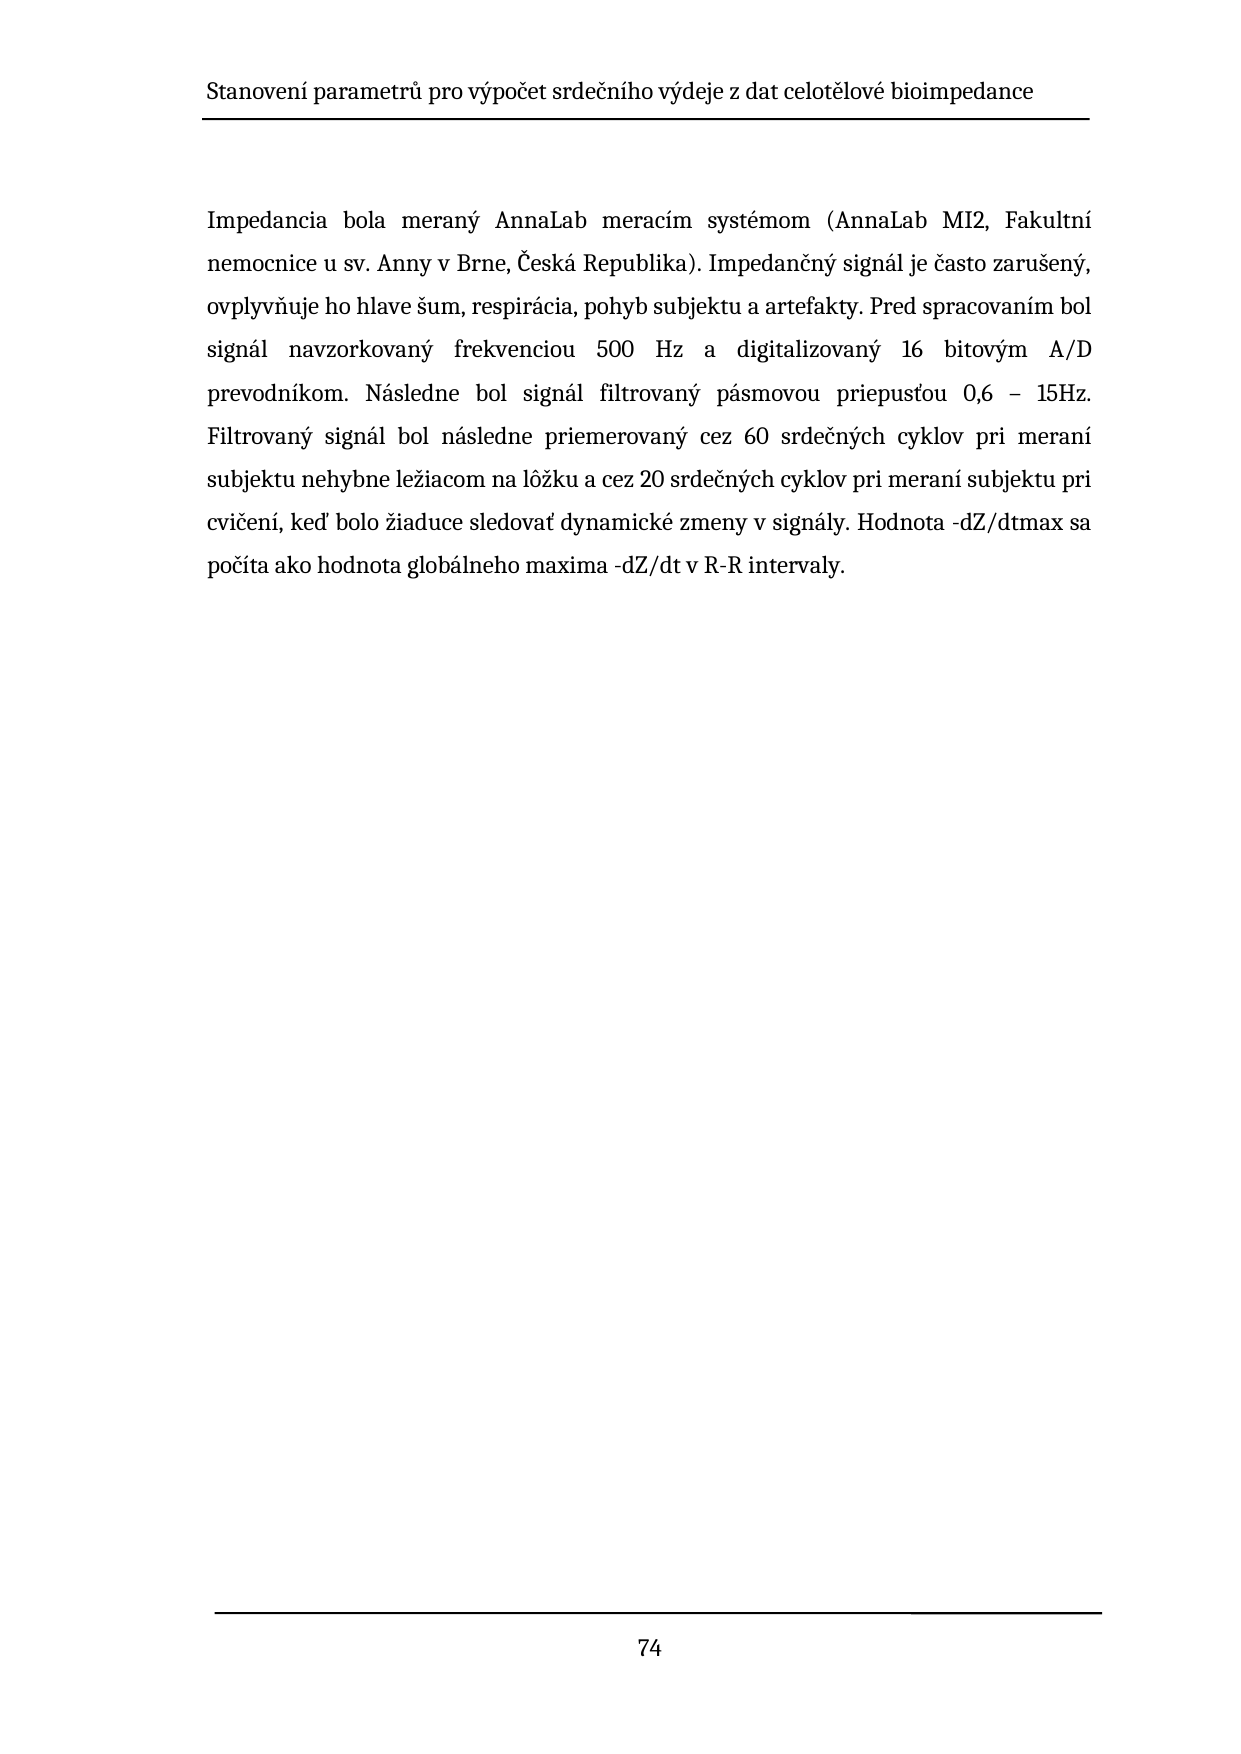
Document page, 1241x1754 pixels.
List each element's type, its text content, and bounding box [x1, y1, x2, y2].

text Impedancia bola meraný AnnaLab meracím systémom (AnnaLab MI2, Fakultní nemocnice u sv. Anny v Brne, Česká Republika). Impedančný signál je často zarušený, ovplyvňuje ho hlave šum, respirácia, pohyb subjektu a artefakty. Pred spracovaním bol signál navzorkovaný frekvenciou 500 Hz a digitalizovaný 16 bitovým A/D prevodníkom. Následne bol signál filtrovaný pásmovou priepusťou 0,6 – 15Hz. Filtrovaný signál bol následne priemerovaný cez 60 srdečných cyklov pri meraní subjektu nehybne ležiacom na lôžku a cez 20 srdečných cyklov pri meraní subjektu pri cvičení, keď bolo žiaduce sledovať dynamické zmeny v signály. Hodnota -dZ/dtmax sa počíta ako hodnota globálneho maxima -dZ/dt v R-R intervaly. [207, 206, 1092, 580]
